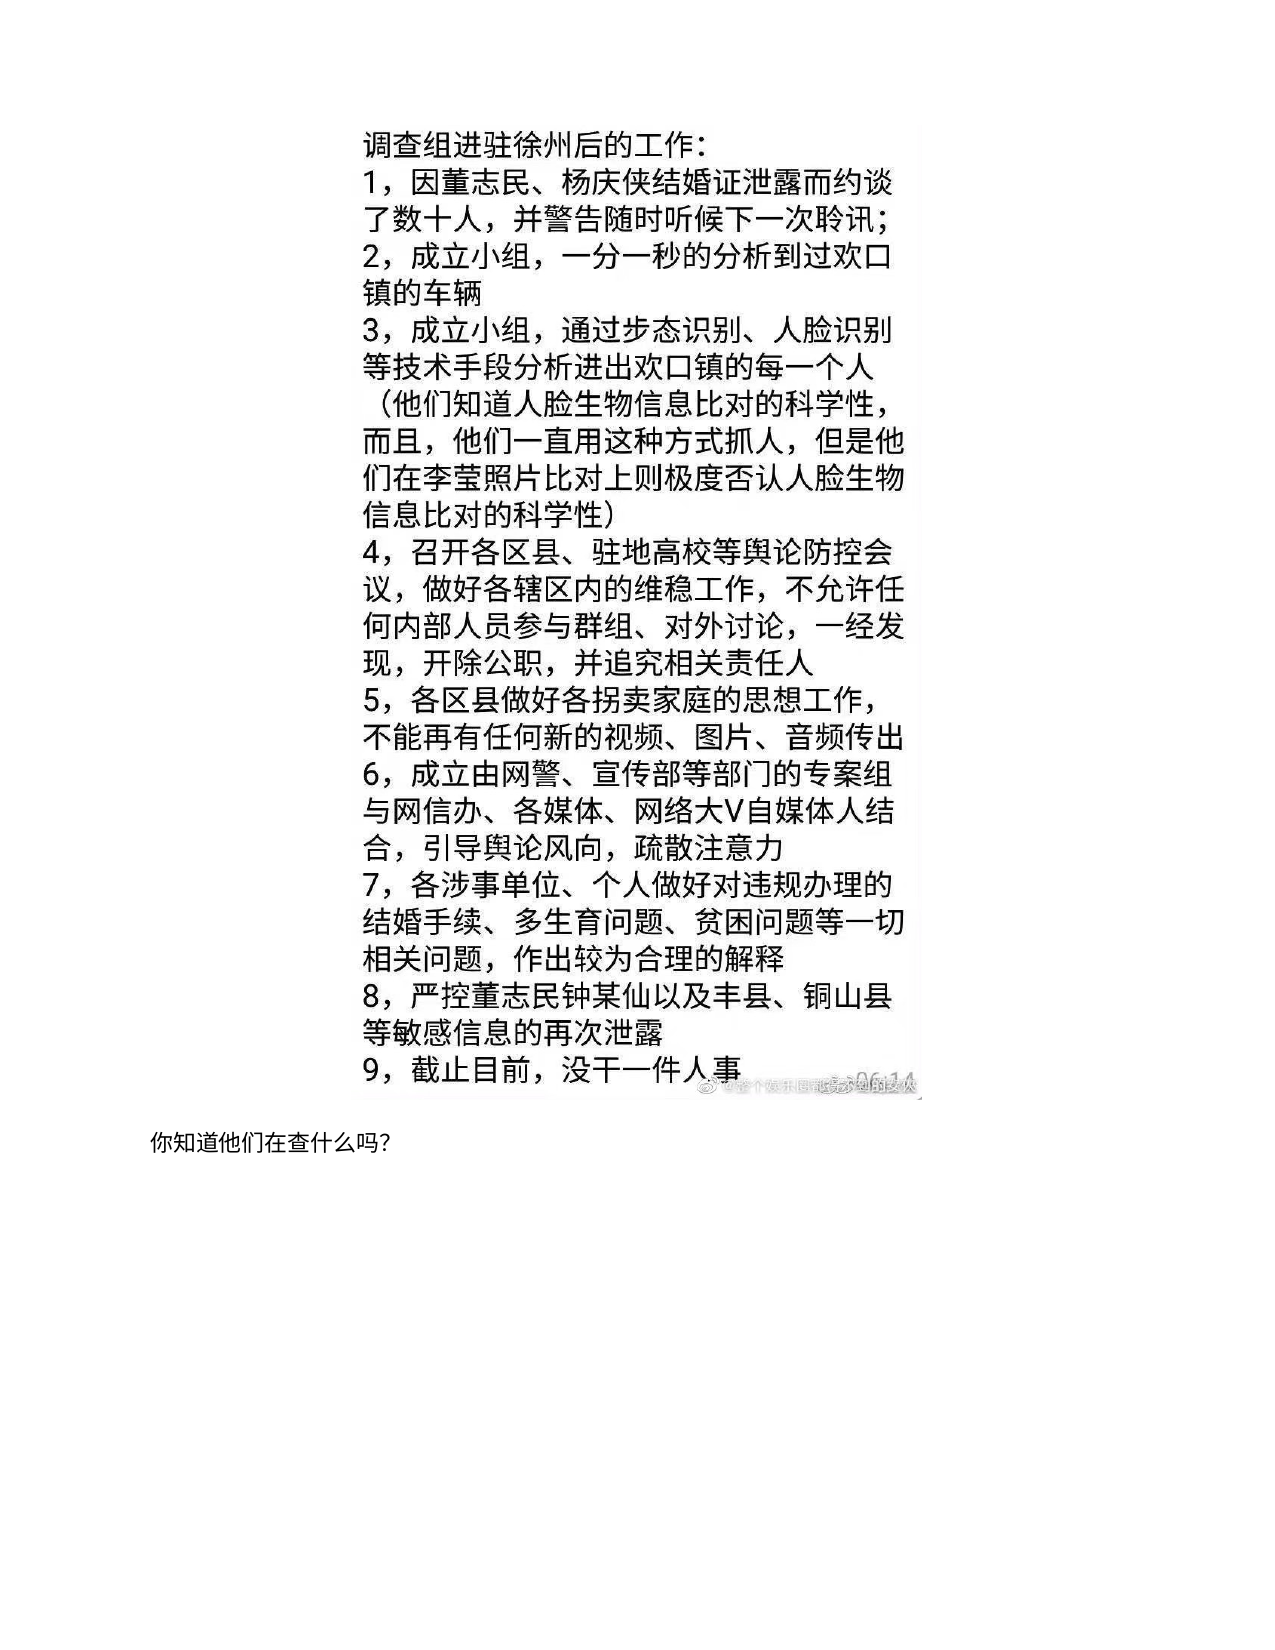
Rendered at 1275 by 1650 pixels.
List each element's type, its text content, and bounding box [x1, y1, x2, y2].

picture [351, 125, 922, 1100]
